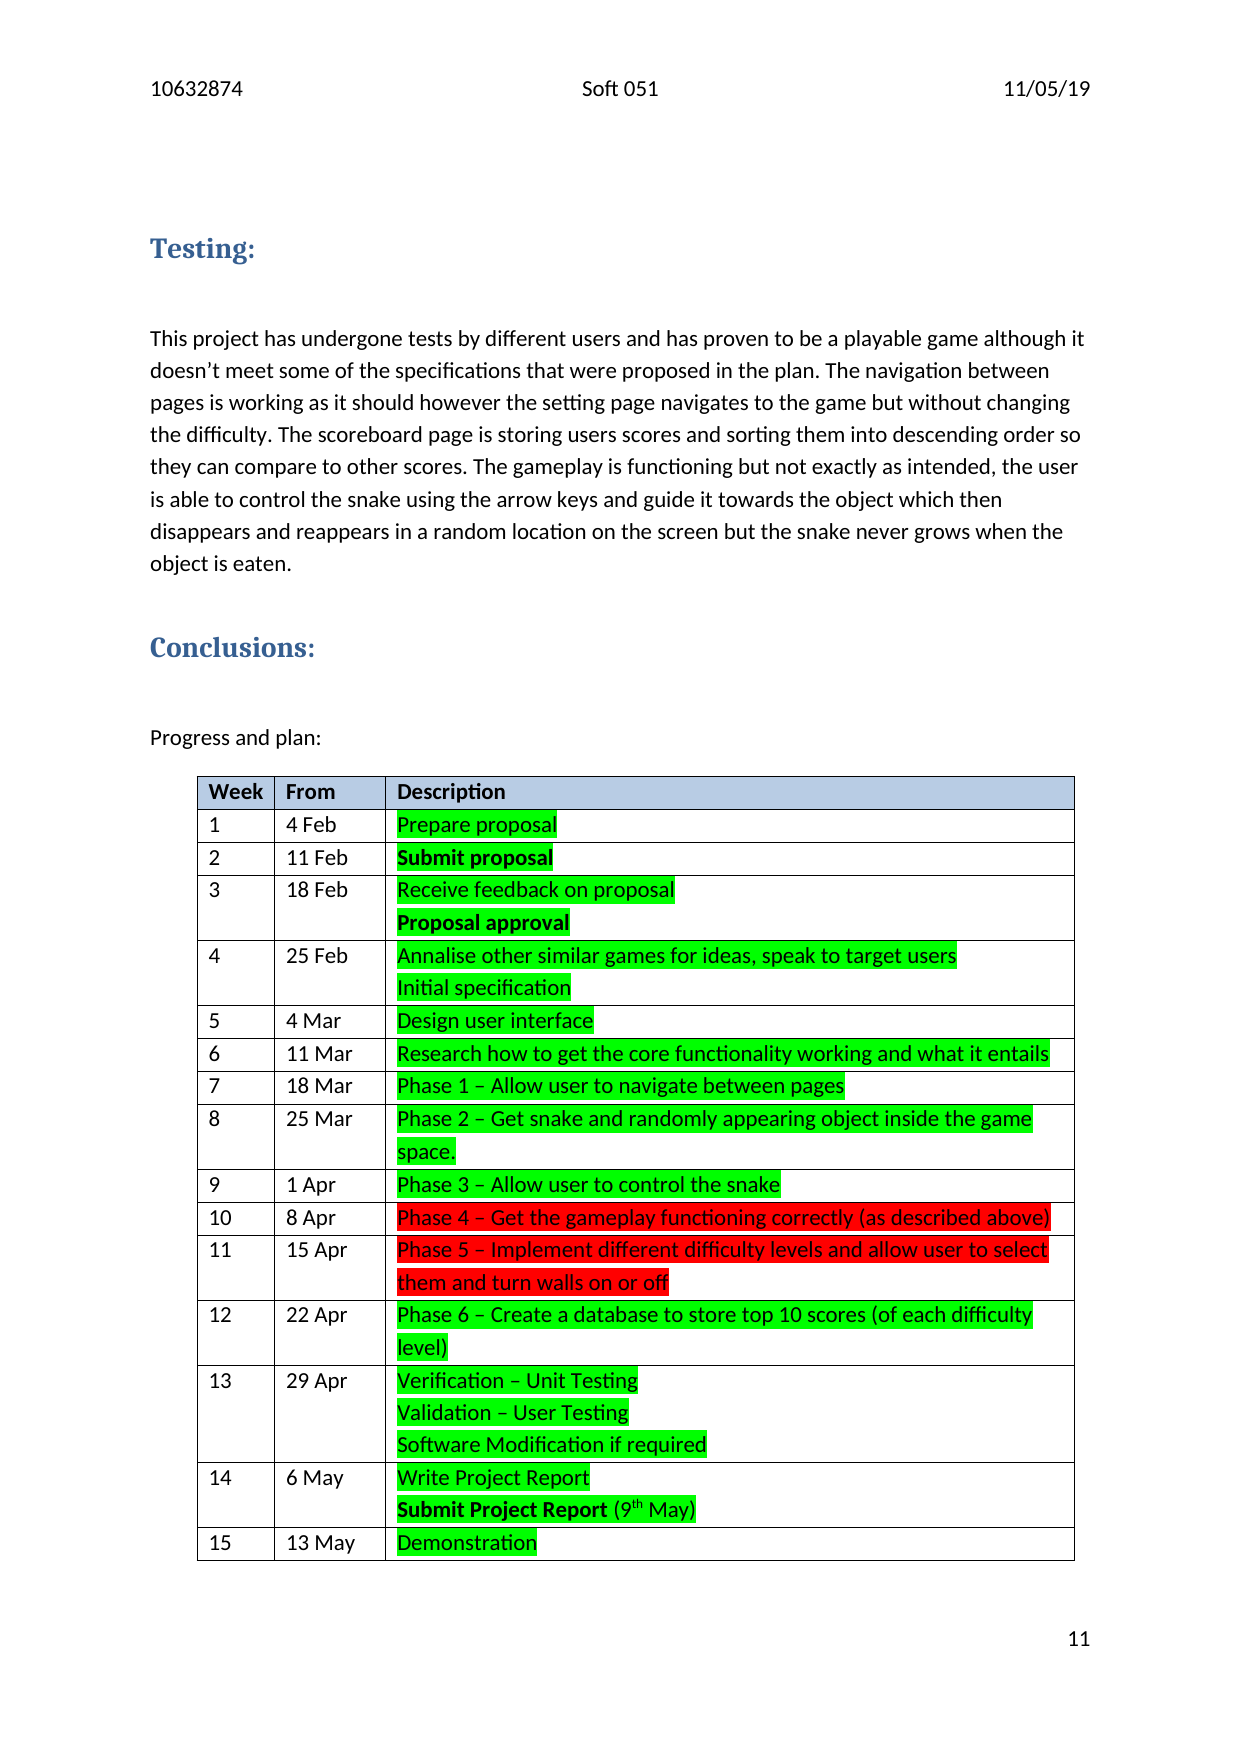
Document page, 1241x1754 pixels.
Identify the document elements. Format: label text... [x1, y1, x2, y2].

table_cell Receive feedback on proposal Proposal approval [386, 876, 1074, 940]
table_cell 12 [198, 1301, 274, 1365]
table_cell Prepare proposal [386, 810, 1074, 842]
table_cell 25 Mar [275, 1105, 385, 1169]
table_cell 22 Apr [275, 1301, 385, 1365]
table_cell 4 Feb [275, 810, 385, 842]
table_cell 8 [198, 1105, 274, 1169]
table_cell 11 Mar [275, 1039, 385, 1071]
table_cell Demonstration [386, 1528, 1074, 1560]
table_cell 4 Mar [275, 1006, 385, 1038]
table_cell 18 Feb [275, 876, 385, 940]
table_cell 15 Apr [275, 1236, 385, 1299]
table_cell 11 [198, 1236, 274, 1299]
table_cell 2 [198, 843, 274, 874]
table_cell Verification – Unit Testing Validation – User Testing Software Modification if required [386, 1366, 1074, 1462]
table_cell 13 May [275, 1528, 385, 1560]
table_cell 6 [198, 1039, 274, 1071]
table_cell 3 [198, 876, 274, 940]
table_cell 14 [198, 1463, 274, 1527]
table_cell 18 Mar [275, 1072, 385, 1103]
table_cell 29 Apr [275, 1366, 385, 1462]
table_cell 7 [198, 1072, 274, 1103]
text Progress and plan: [150, 723, 1090, 751]
table_cell Phase 5 – Implement different difficulty levels and allow user to select them and turn walls on or off [386, 1236, 1074, 1299]
table_cell Phase 2 – Get snake and randomly appearing object inside the game space. [386, 1105, 1074, 1169]
table_cell Write Project Report Submit Project Report (9th May) [386, 1463, 1074, 1527]
table_cell Phase 3 – Allow user to control the snake [386, 1170, 1074, 1202]
table_cell Annalise other similar games for ideas, speak to target users Initial specification [386, 941, 1074, 1005]
table_cell 15 [198, 1528, 274, 1560]
table_cell 8 Apr [275, 1203, 385, 1234]
table_cell 11 Feb [275, 843, 385, 874]
table_cell Submit proposal [386, 843, 1074, 874]
table_cell 6 May [275, 1463, 385, 1527]
table_cell 25 Feb [275, 941, 385, 1005]
table_cell 4 [198, 941, 274, 1005]
table_cell 5 [198, 1006, 274, 1038]
table_cell 1 Apr [275, 1170, 385, 1202]
table_cell Design user interface [386, 1006, 1074, 1038]
table_header Week [198, 777, 274, 809]
table_header Description [386, 777, 1074, 809]
table_cell Phase 4 – Get the gameplay functioning correctly (as described above) [386, 1203, 1074, 1234]
table_cell 1 [198, 810, 274, 842]
text This project has undergone tests by different users and has proven to be a playable game although it doesn’t meet some of the specifications that were proposed in the plan. The navigation between pages is working as it should however the setting page navigates to the game but without changing the difficulty. The scoreboard page is storing users scores and sorting them into descending order so they can compare to other scores. The gameplay is functioning but not exactly as intended, the user is able to control the snake using the arrow keys and guide it towards the object which then disappears and reappears in a random location on the screen but the snake never grows when the object is eaten. [150, 324, 1090, 577]
table_cell 13 [198, 1366, 274, 1462]
table_cell Phase 6 – Create a database to store top 10 scores (of each difficulty level) [386, 1301, 1074, 1365]
subtitle Conclusions: [150, 631, 1090, 665]
table_cell 10 [198, 1203, 274, 1234]
table_cell 9 [198, 1170, 274, 1202]
subtitle Testing: [150, 232, 1090, 266]
table_cell Phase 1 – Allow user to navigate between pages [386, 1072, 1074, 1103]
table_cell Research how to get the core functionality working and what it entails [386, 1039, 1074, 1071]
table_header From [275, 777, 385, 809]
